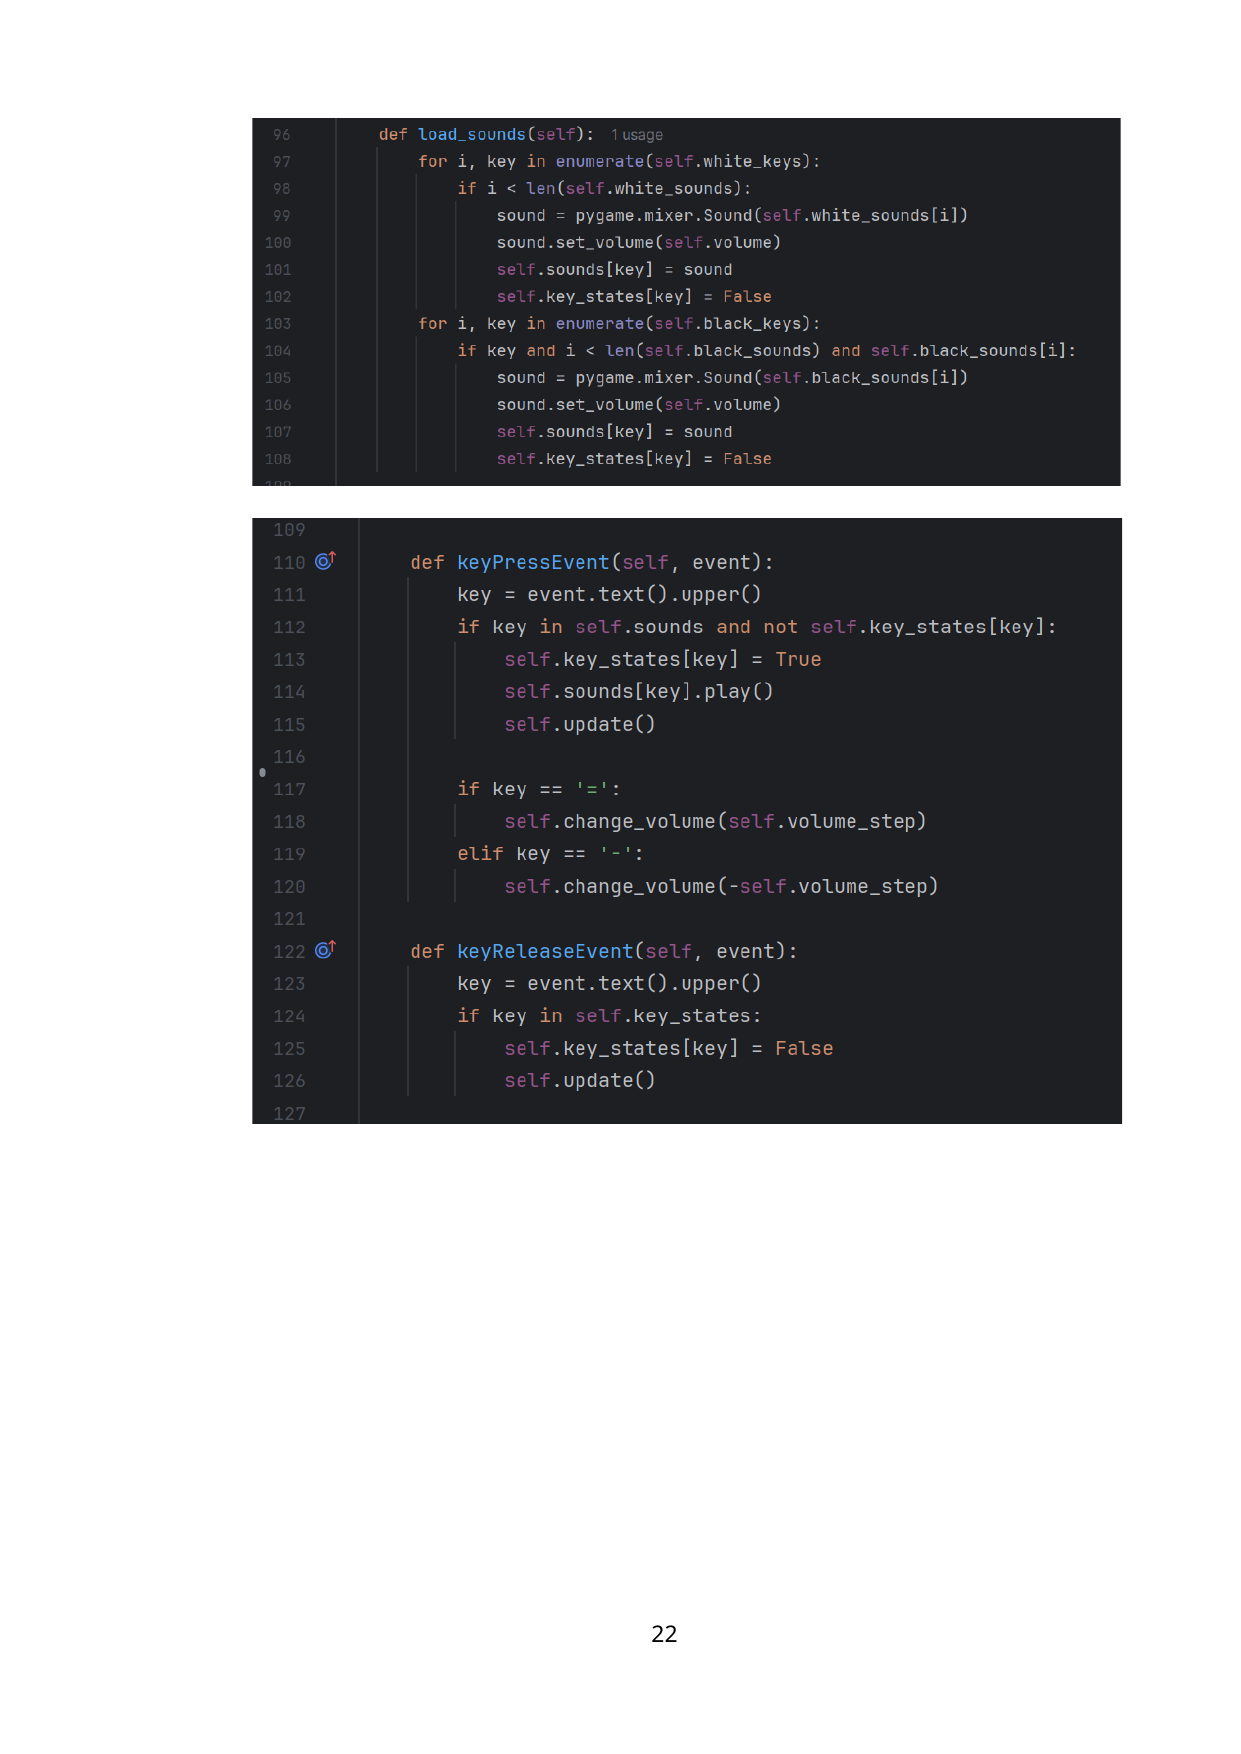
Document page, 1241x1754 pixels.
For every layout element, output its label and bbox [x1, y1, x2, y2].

picture [252, 518, 1123, 1124]
picture [252, 118, 1121, 486]
